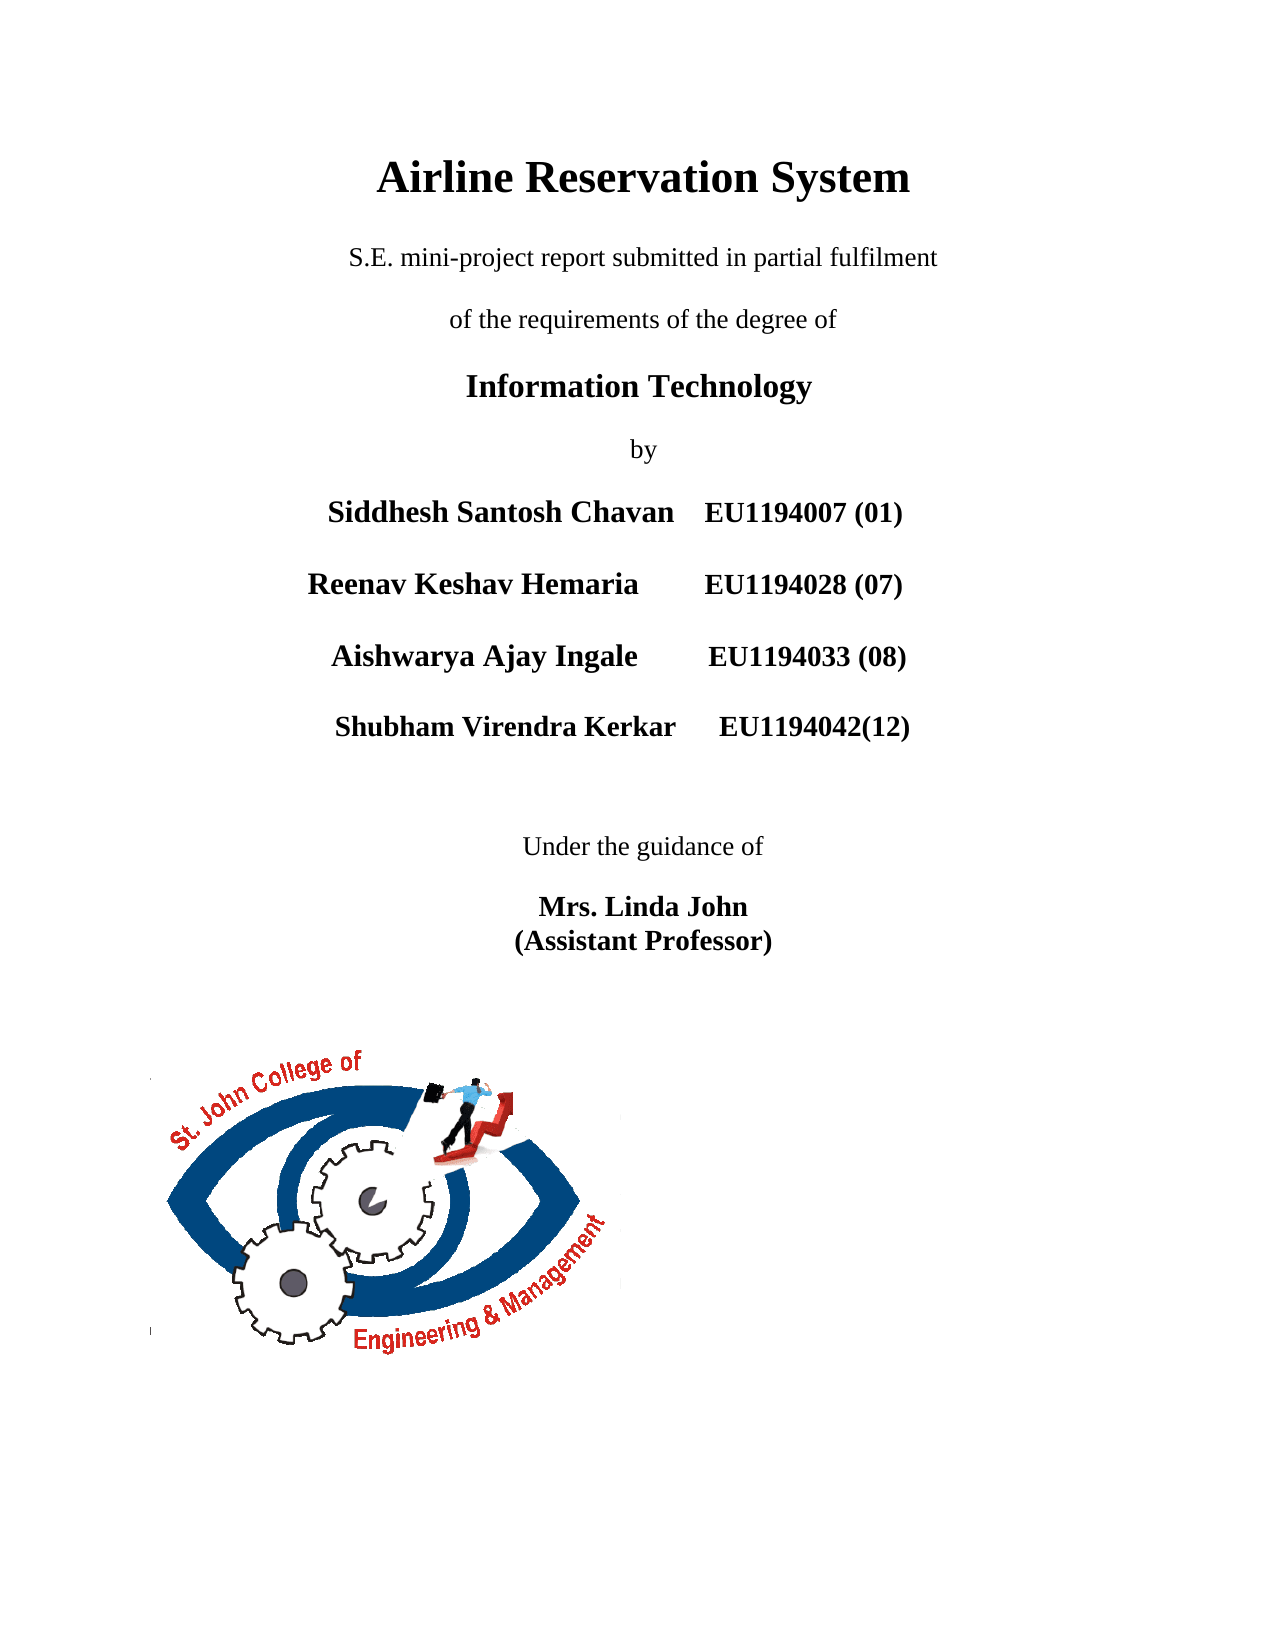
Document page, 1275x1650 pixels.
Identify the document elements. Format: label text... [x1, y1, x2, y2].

text Information Technology [161, 366, 1125, 404]
text Under the guidance of [346, 830, 939, 861]
text S.E. mini-project report submitted in partial fulfilment of the requirements of the degree of [347, 241, 939, 334]
text Aishwarya Ajay Ingale EU1194033 (08) [298, 637, 939, 673]
text Reenav Keshav Hemaria EU1194028 (07) [278, 565, 939, 601]
text Shubham Virendra Kerkar EU1194042(12) [298, 709, 939, 742]
text Mrs. Linda John [347, 889, 939, 923]
text by [347, 433, 940, 464]
text (Assistant Professor) [347, 923, 939, 957]
picture [150, 1042, 621, 1361]
text Siddhesh Santosh Chavan EU1194007 (01) [298, 493, 939, 529]
text Airline Reservation System [347, 150, 939, 203]
